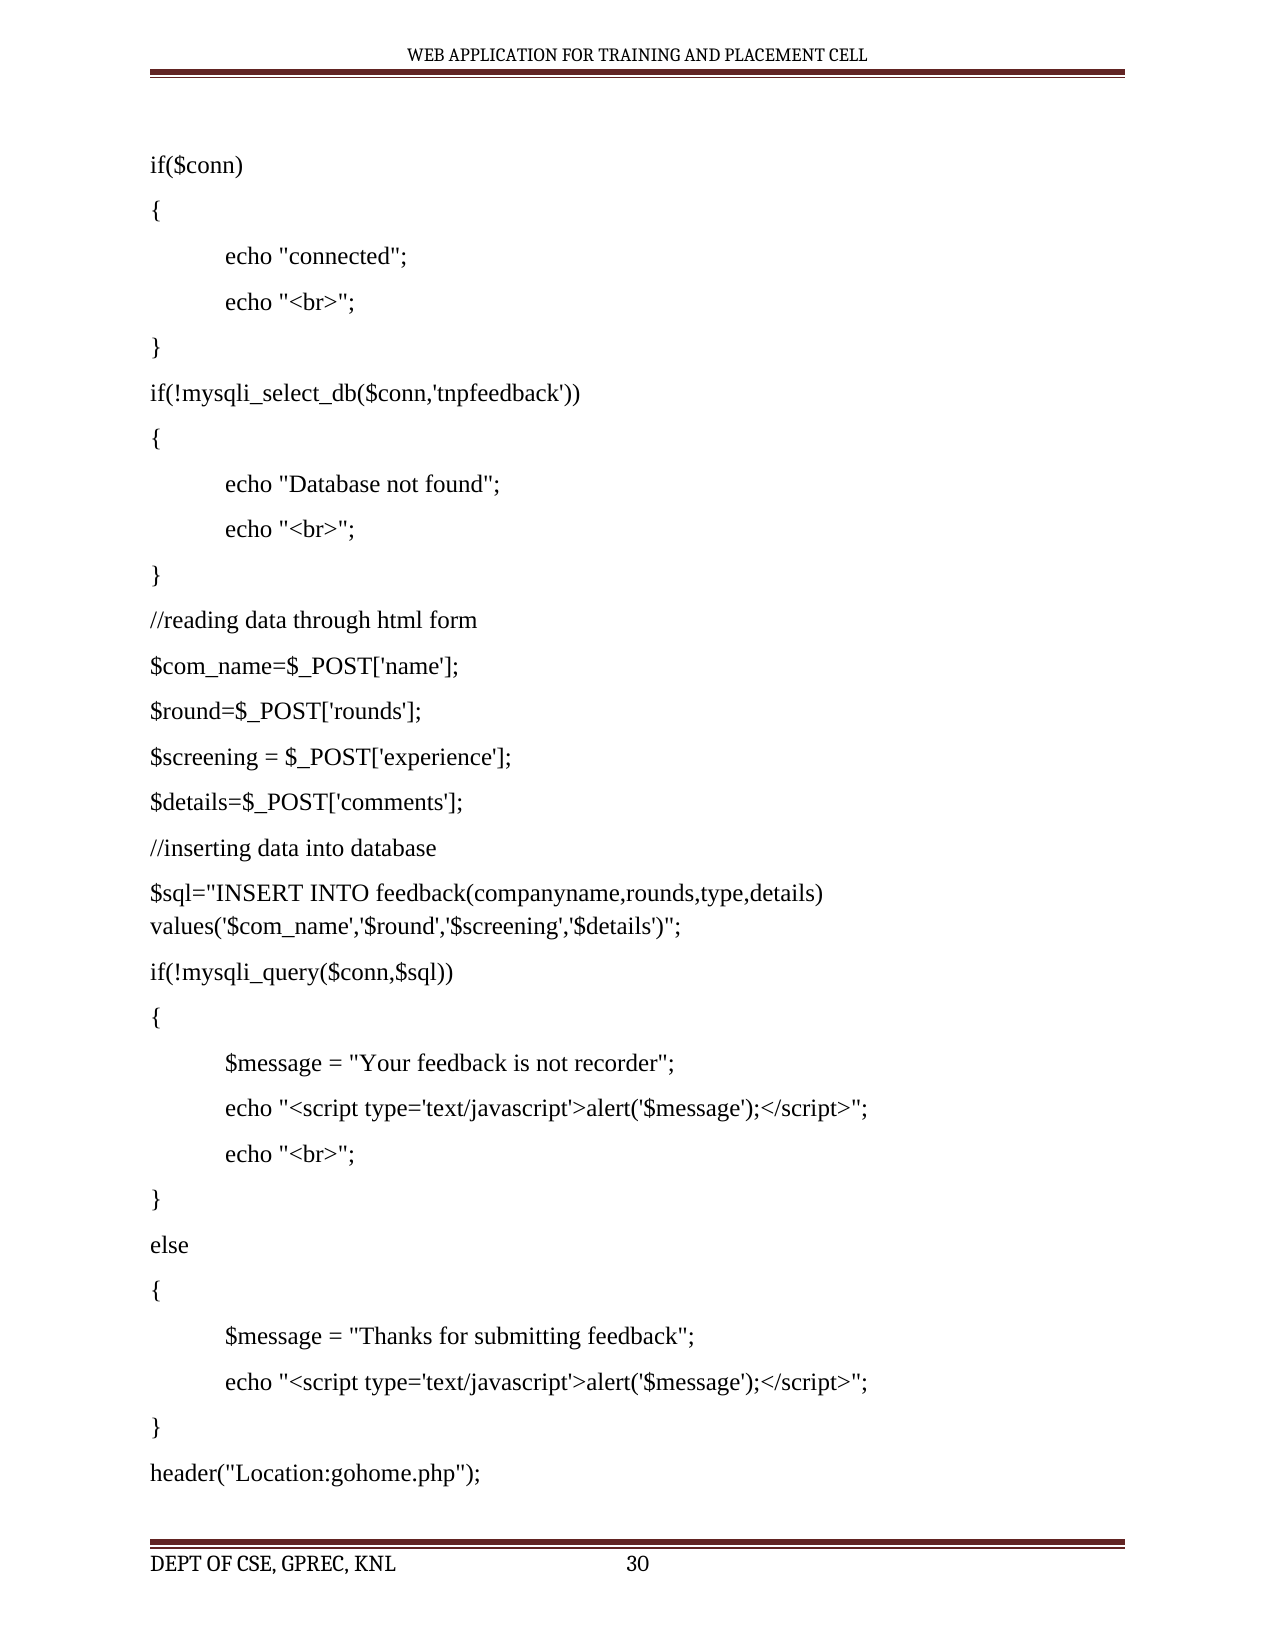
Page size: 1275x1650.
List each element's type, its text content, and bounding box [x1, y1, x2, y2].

text } [150, 332, 1125, 361]
text //reading data through html form [150, 605, 1125, 634]
text { [150, 1002, 1125, 1031]
text } [150, 1184, 1125, 1213]
text echo "Database not found"; [150, 469, 1125, 497]
text echo "<br>"; [150, 1139, 1125, 1168]
text echo "<br>"; [150, 287, 1125, 315]
text $round=$_POST['rounds']; [150, 696, 1125, 725]
text } [150, 560, 1125, 588]
text if($conn) [150, 150, 1125, 179]
text echo "<script type='text/javascript'>alert('$message');</script>"; [150, 1367, 1125, 1395]
text echo "<script type='text/javascript'>alert('$message');</script>"; [150, 1093, 1125, 1122]
text if(!mysqli_query($conn,$sql)) [150, 957, 1125, 986]
text { [150, 196, 1125, 224]
text } [150, 1412, 1125, 1441]
text header("Location:gohome.php"); [150, 1458, 1125, 1486]
text echo "connected"; [150, 241, 1125, 270]
text $details=$_POST['comments']; [150, 787, 1125, 816]
text echo "<br>"; [150, 514, 1125, 543]
text $com_name=$_POST['name']; [150, 651, 1125, 679]
text $message = "Your feedback is not recorder"; [150, 1048, 1125, 1077]
text $message = "Thanks for submitting feedback"; [150, 1321, 1125, 1350]
text if(!mysqli_select_db($conn,'tnpfeedback')) [150, 378, 1125, 406]
text { [150, 1276, 1125, 1304]
text //inserting data into database [150, 833, 1125, 862]
text $sql="INSERT INTO feedback(companyname,rounds,type,details) values('$com_name','$round','$screening','$details')"; [150, 878, 1125, 940]
text { [150, 423, 1125, 452]
text else [150, 1230, 1125, 1259]
text $screening = $_POST['experience']; [150, 742, 1125, 771]
